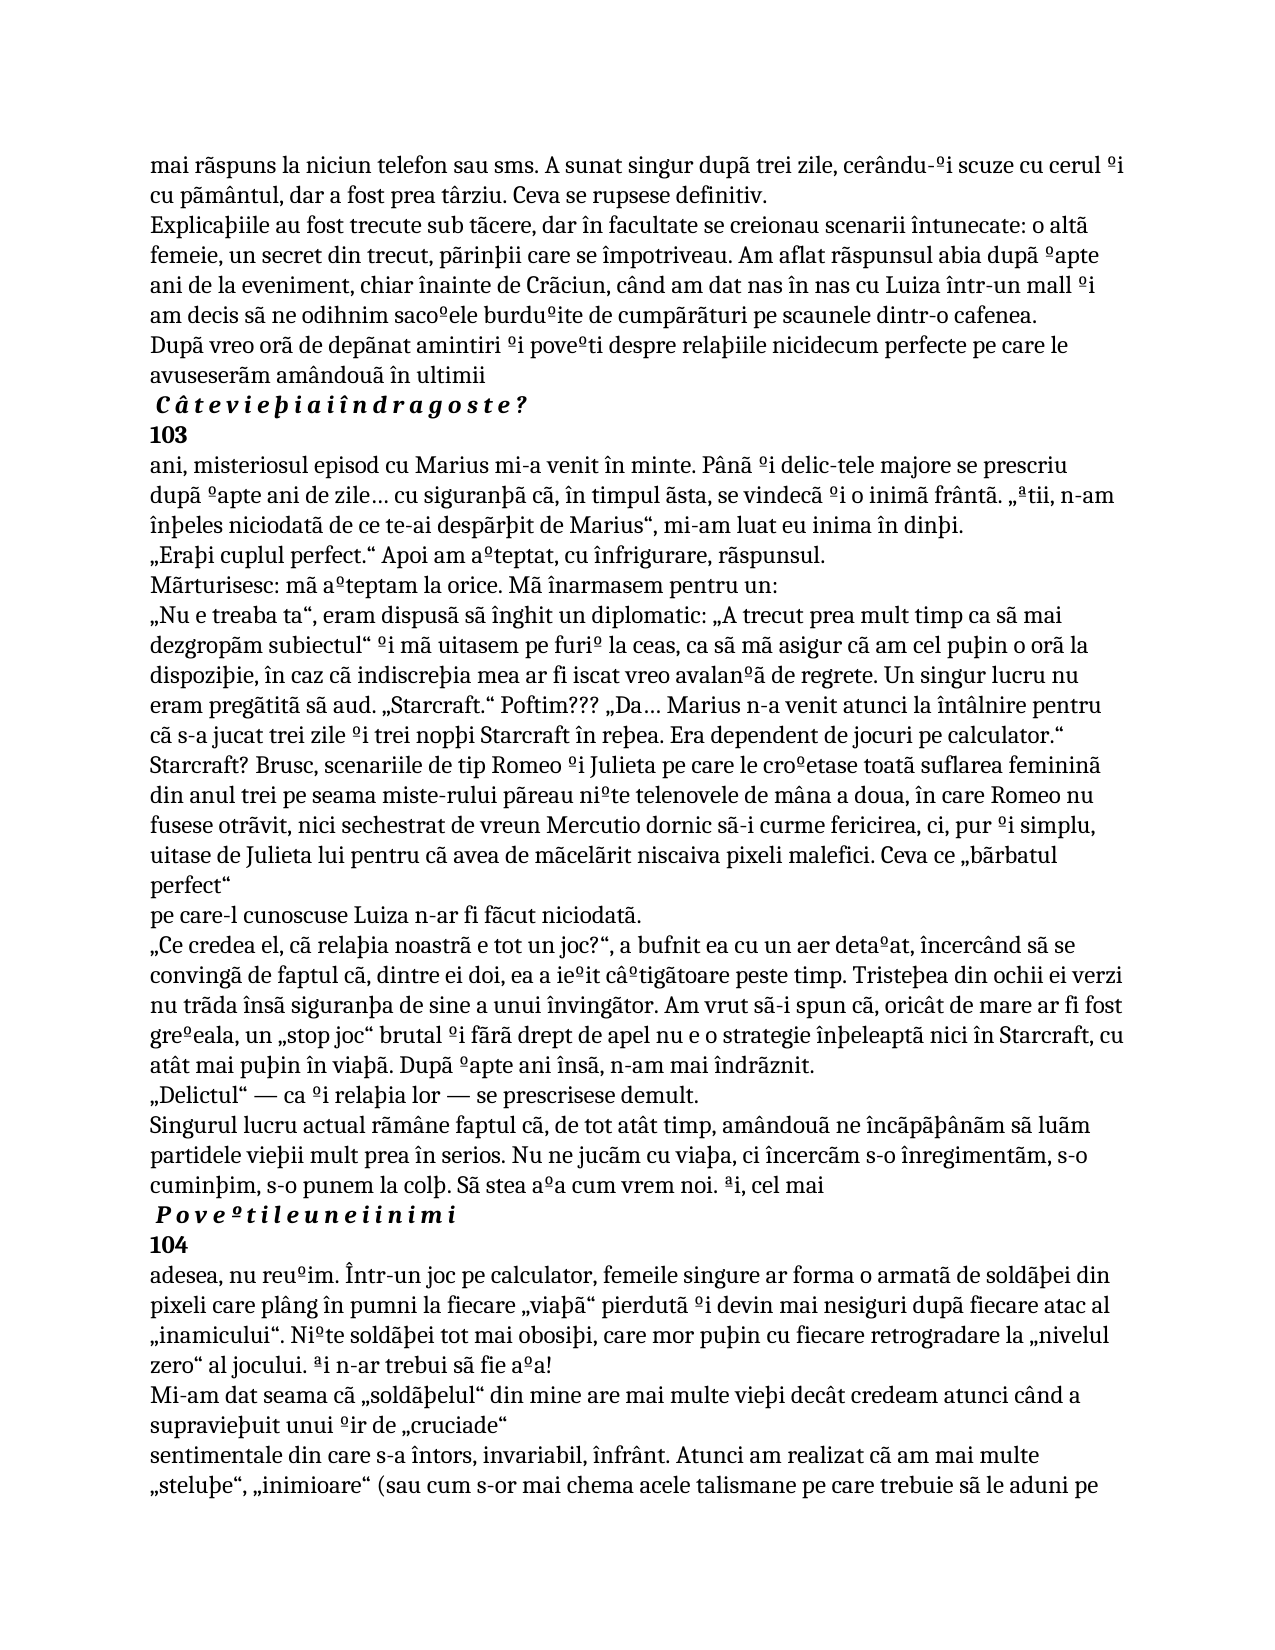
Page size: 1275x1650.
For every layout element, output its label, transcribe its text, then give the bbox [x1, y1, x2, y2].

text 103 [150, 420, 1125, 450]
text pe care-l cunoscuse Luiza n-ar fi fãcut niciodatã. [150, 900, 1125, 930]
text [150, 150, 1125, 210]
text „Delictul“ — ca ºi relaþia lor — se prescrisese demult. [150, 1080, 1125, 1110]
text adesea, nu reuºim. Într-un joc pe calculator, femeile singure ar forma o armatã de soldãþei din pixeli care plâng în pumni la fiecare „viaþã“ pierdutã ºi devin mai nesiguri dupã fiecare atac al „inamicului“. Niºte soldãþei tot mai obosiþi, care mor puþin cu fiecare retrogradare la „nivelul zero“ al jocului. ªi n-ar trebui sã fie aºa! [150, 1260, 1125, 1380]
text Mãrturisesc: mã aºteptam la orice. Mã înarmasem pentru un: [150, 570, 1125, 600]
text „Ce credea el, cã relaþia noastrã e tot un joc?“, a bufnit ea cu un aer detaºat, încercând sã se convingã de faptul cã, dintre ei doi, ea a ieºit câºtigãtoare peste timp. Tristeþea din ochii ei verzi nu trãda însã siguranþa de sine a unui învingãtor. Am vrut sã-i spun cã, oricât de mare ar fi fost greºeala, un „stop joc“ brutal ºi fãrã drept de apel nu e o strategie înþeleaptã nici în Starcraft, cu atât mai puþin în viaþã. Dupã ºapte ani însã, n-am mai îndrãznit. [150, 930, 1125, 1080]
text C â t e v i e þ i a i î n d r a g o s t e ? [150, 390, 1125, 420]
text Singurul lucru actual rãmâne faptul cã, de tot atât timp, amândouã ne încãpãþânãm sã luãm partidele vieþii mult prea în serios. Nu ne jucãm cu viaþa, ci încercãm s-o înregimentãm, s-o cuminþim, s-o punem la colþ. Sã stea aºa cum vrem noi. ªi, cel mai [150, 1110, 1125, 1200]
text Starcraft? Brusc, scenariile de tip Romeo ºi Julieta pe care le croºetase toatã suflarea femininã din anul trei pe seama miste-rului pãreau niºte telenovele de mâna a doua, în care Romeo nu fusese otrãvit, nici sechestrat de vreun Mercutio dornic sã-i curme fericirea, ci, pur ºi simplu, uitase de Julieta lui pentru cã avea de mãcelãrit niscaiva pixeli malefici. Ceva ce „bãrbatul perfect“ [150, 750, 1125, 900]
text Mi-am dat seama cã „soldãþelul“ din mine are mai multe vieþi decât credeam atunci când a supravieþuit unui ºir de „cruciade“ [150, 1380, 1125, 1440]
text Dupã vreo orã de depãnat amintiri ºi poveºti despre relaþiile nicidecum perfecte pe care le avuseserãm amândouã în ultimii [150, 330, 1125, 390]
text „Nu e treaba ta“, eram dispusã sã înghit un diplomatic: „A trecut prea mult timp ca sã mai dezgropãm subiectul“ ºi mã uitasem pe furiº la ceas, ca sã mã asigur cã am cel puþin o orã la dispoziþie, în caz cã indiscreþia mea ar fi iscat vreo avalanºã de regrete. Un singur lucru nu eram pregãtitã sã aud. „Starcraft.“ Poftim??? „Da… Marius n-a venit atunci la întâlnire pentru cã s-a jucat trei zile ºi trei nopþi Starcraft în reþea. Era dependent de jocuri pe calculator.“ [150, 600, 1125, 750]
text „Eraþi cuplul perfect.“ Apoi am aºteptat, cu înfrigurare, rãspunsul. [150, 540, 1125, 570]
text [150, 1440, 1125, 1500]
text ani, misteriosul episod cu Marius mi-a venit în minte. Pânã ºi delic-tele majore se prescriu dupã ºapte ani de zile… cu siguranþã cã, în timpul ãsta, se vindecã ºi o inimã frântã. „ªtii, n-am înþeles niciodatã de ce te-ai despãrþit de Marius“, mi-am luat eu inima în dinþi. [150, 450, 1125, 540]
text P o v e º t i l e u n e i i n i m i [150, 1200, 1125, 1230]
text 104 [150, 1230, 1125, 1260]
text Explicaþiile au fost trecute sub tãcere, dar în facultate se creionau scenarii întunecate: o altã femeie, un secret din trecut, pãrinþii care se împotriveau. Am aflat rãspunsul abia dupã ºapte ani de la eveniment, chiar înainte de Crãciun, când am dat nas în nas cu Luiza într-un mall ºi am decis sã ne odihnim sacoºele burduºite de cumpãrãturi pe scaunele dintr-o cafenea. [150, 210, 1125, 330]
